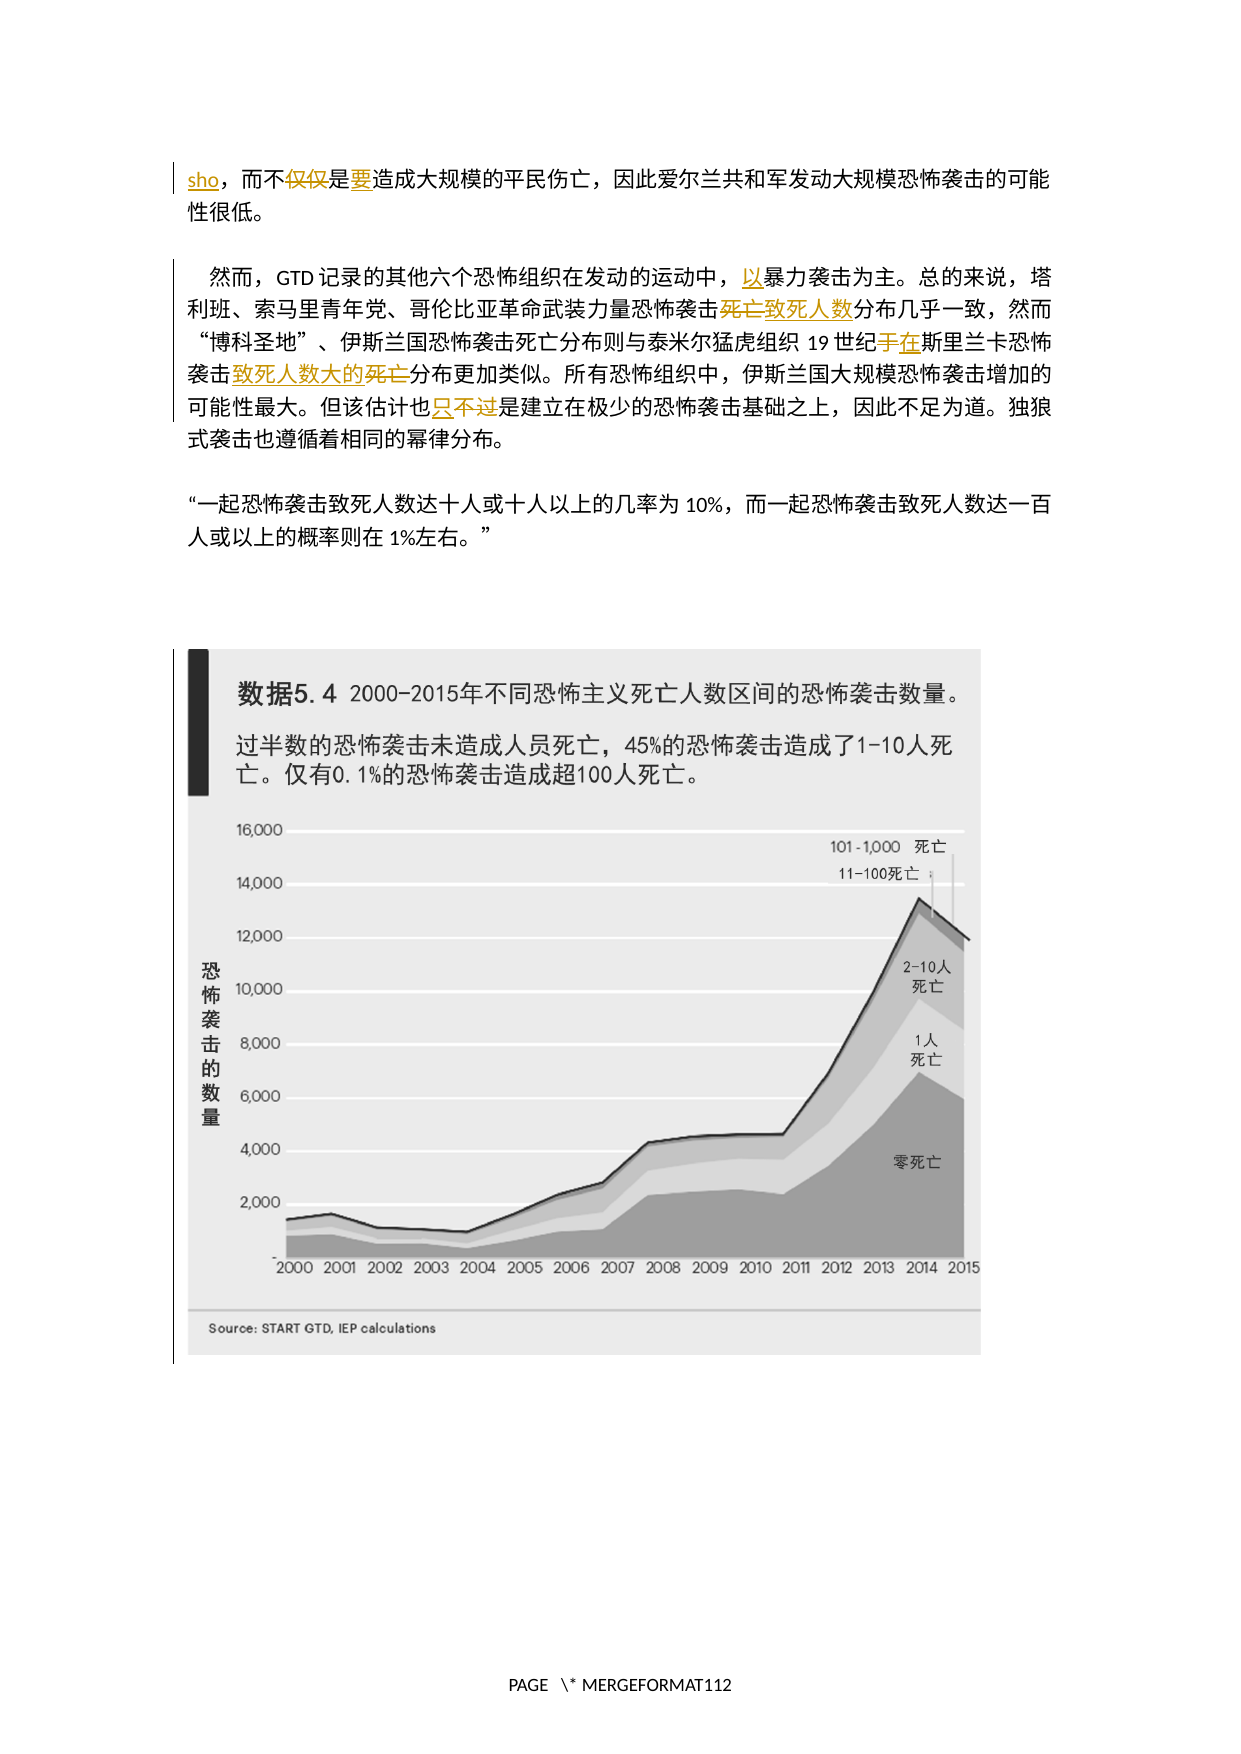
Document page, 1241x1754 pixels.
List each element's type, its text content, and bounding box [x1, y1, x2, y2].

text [187, 162, 1053, 227]
text 然而，GTD记录的其他六个恐怖组织在发动的运动中，暴力袭击为主。总的来说，塔利班、索马里青年党、哥伦比亚革命武装力量恐怖袭击分布几乎一致，然而，“博科圣地”、伊斯兰国恐怖袭击死亡分布则与泰米尔猛虎组织19世纪斯里兰卡恐怖袭击分布更加类似。所有恐怖组织中，伊斯兰国大规模恐怖袭击增加的可能性最大。但该估计也是建立在极少的恐怖袭击基础之上，因此不足为道。独狼式袭击也遵循着相同的幂律分布。 [187, 259, 1053, 454]
text “一起恐怖袭击致死人数达十人或十人以上的几率为10%，而一起恐怖袭击致死人数达一百人或以上的概率则在1%左右。” [187, 487, 1053, 552]
